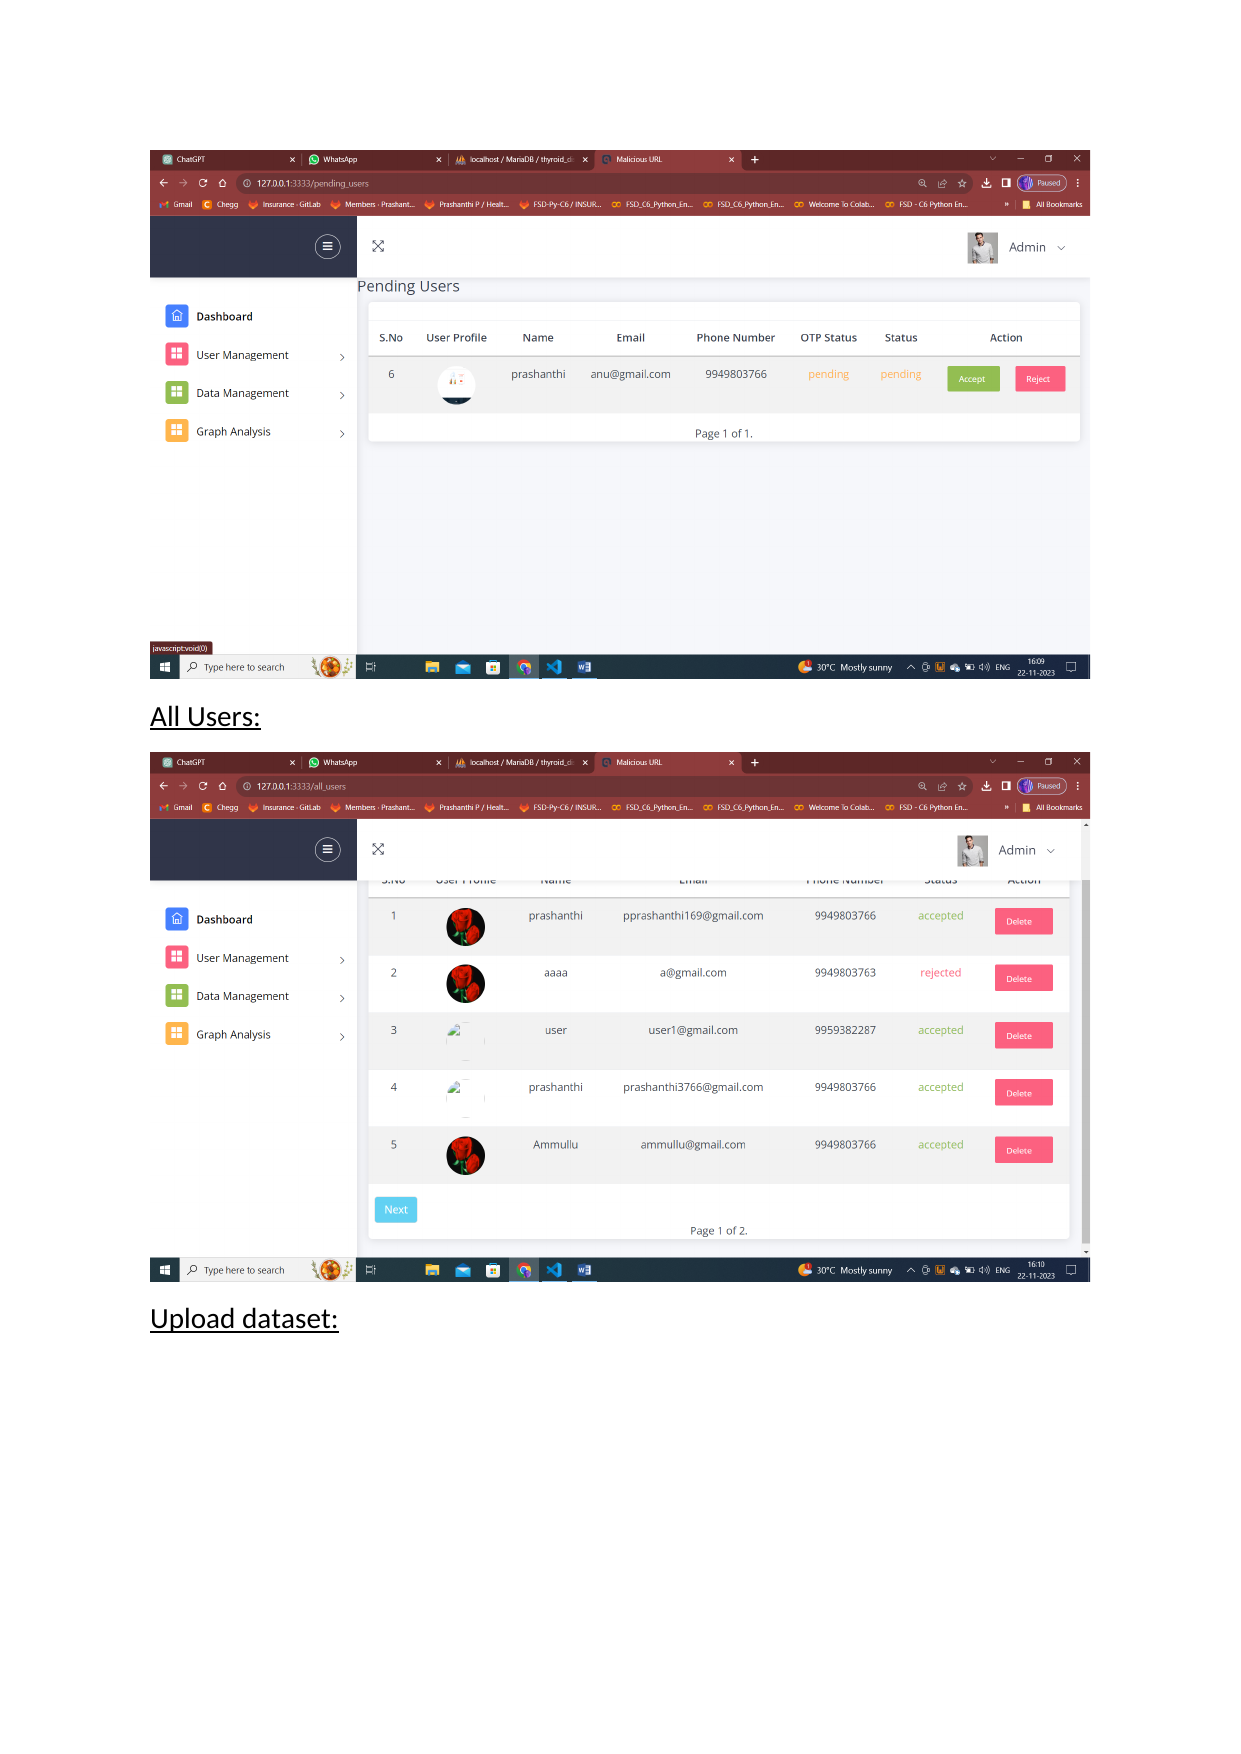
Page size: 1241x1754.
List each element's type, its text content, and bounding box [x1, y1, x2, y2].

picture [150, 752, 1091, 1282]
text Upload dataset: [150, 1301, 1090, 1336]
text All Users: [150, 698, 1090, 733]
picture [150, 150, 1091, 679]
